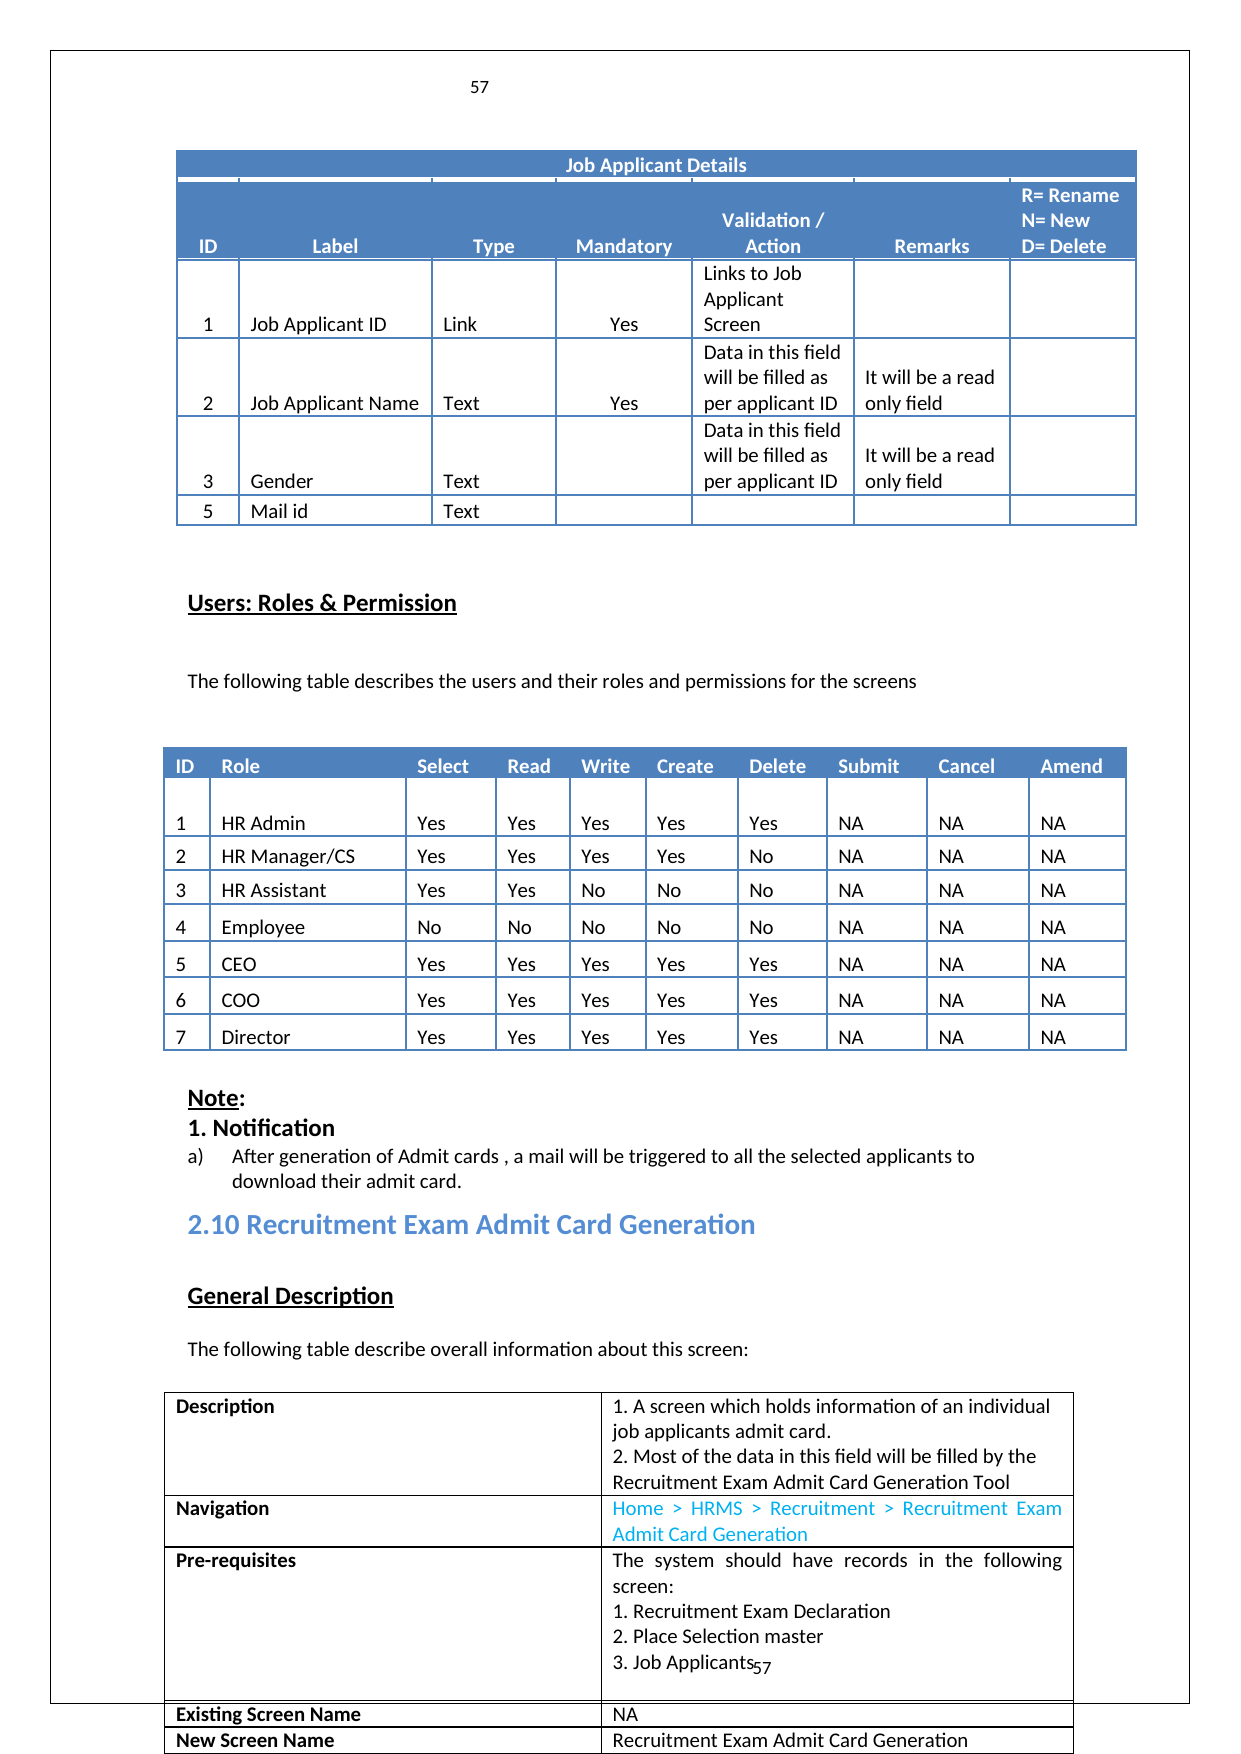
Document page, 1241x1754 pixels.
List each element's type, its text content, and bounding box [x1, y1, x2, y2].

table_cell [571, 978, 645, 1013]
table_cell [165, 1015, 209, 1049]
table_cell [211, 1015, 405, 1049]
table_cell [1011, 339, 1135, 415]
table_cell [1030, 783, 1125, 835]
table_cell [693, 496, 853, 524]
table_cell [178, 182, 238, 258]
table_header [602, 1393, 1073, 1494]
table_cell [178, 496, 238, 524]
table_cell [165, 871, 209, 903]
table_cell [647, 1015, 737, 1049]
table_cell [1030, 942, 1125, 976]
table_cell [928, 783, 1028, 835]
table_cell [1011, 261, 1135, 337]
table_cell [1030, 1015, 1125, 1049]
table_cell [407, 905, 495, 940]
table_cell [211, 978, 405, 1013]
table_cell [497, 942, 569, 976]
subtitle Recruitment Exam Admit Card Generation [187, 1206, 1053, 1242]
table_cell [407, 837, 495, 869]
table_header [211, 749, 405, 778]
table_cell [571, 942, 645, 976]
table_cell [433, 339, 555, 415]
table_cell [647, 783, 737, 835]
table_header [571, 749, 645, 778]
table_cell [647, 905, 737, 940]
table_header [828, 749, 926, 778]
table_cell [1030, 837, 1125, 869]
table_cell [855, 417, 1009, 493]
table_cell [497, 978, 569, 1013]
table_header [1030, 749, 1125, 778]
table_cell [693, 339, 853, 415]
list After generation of Admit cards , a mail will be triggered to all the selected applicants to download their admit card. [187, 1143, 1053, 1194]
list Notification [187, 1112, 1053, 1143]
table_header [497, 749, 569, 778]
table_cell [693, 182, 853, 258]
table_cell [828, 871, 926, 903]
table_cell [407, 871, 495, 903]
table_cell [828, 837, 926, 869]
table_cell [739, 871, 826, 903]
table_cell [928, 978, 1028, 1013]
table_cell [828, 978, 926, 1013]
text Note: [187, 1082, 1053, 1112]
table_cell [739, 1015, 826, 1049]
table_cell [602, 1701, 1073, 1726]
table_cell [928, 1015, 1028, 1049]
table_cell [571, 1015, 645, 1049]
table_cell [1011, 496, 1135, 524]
list Users: Roles & Permission [187, 587, 1053, 618]
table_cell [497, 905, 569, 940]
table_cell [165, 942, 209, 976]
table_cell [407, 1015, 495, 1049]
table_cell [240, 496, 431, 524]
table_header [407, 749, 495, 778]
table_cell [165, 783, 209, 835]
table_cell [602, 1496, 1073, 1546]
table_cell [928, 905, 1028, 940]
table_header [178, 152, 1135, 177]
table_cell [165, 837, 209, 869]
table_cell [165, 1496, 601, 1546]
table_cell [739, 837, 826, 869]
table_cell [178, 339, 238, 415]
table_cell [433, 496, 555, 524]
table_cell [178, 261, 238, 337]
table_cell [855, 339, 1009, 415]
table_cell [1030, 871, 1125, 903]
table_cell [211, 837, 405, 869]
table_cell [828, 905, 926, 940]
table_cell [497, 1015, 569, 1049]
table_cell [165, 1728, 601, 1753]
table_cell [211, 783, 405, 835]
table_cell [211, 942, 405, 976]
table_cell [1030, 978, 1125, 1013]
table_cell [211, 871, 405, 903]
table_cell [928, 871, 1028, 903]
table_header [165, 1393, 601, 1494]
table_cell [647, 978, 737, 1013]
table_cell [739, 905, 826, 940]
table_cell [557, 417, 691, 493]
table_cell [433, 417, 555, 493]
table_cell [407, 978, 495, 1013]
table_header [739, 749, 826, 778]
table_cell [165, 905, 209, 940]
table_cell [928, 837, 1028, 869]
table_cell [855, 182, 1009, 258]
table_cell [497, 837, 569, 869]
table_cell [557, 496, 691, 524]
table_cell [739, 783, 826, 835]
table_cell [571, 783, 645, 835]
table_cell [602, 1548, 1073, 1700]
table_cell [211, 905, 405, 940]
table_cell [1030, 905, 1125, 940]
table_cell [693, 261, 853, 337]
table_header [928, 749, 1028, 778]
text The following table describe overall information about this screen: [187, 1336, 1053, 1361]
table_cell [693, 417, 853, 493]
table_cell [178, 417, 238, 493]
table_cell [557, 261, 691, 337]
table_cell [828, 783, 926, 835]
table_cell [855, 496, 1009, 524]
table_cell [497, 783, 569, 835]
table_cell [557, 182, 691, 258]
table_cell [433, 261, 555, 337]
list General Description [187, 1280, 1053, 1310]
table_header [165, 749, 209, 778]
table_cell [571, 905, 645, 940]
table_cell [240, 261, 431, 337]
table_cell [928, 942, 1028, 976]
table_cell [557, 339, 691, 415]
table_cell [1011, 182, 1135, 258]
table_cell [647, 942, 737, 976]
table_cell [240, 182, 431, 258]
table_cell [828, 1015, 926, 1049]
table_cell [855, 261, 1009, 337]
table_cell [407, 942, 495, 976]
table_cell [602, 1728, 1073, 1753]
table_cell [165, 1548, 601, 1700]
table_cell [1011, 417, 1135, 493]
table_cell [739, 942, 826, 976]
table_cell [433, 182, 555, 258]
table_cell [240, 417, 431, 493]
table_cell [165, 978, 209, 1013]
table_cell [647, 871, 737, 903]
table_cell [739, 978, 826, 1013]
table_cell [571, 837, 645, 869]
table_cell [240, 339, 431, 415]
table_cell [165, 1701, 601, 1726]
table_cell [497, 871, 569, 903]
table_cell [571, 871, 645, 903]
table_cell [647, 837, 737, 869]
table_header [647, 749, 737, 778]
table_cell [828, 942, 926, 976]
list The following table describes the users and their roles and permissions for the screens [187, 668, 1053, 694]
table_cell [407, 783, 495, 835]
